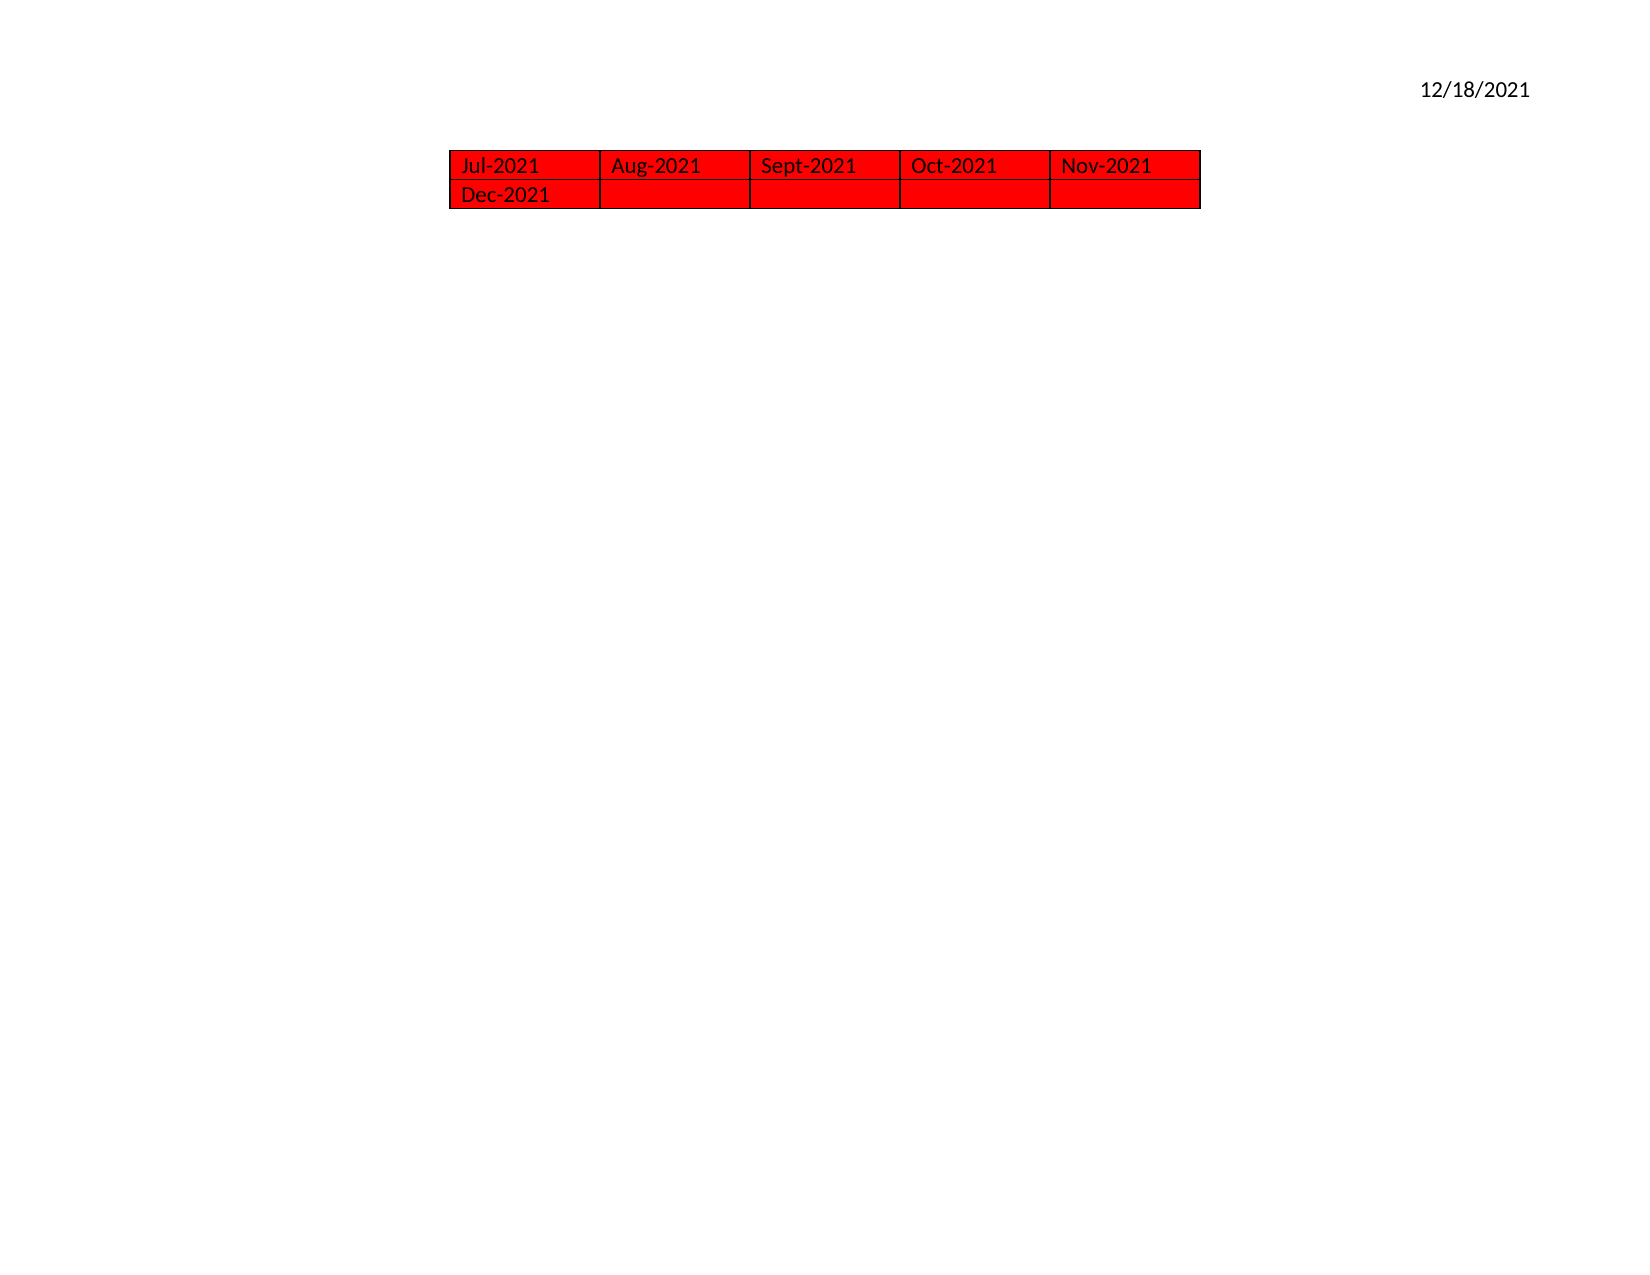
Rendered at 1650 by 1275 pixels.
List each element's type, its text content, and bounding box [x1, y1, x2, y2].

table_cell [601, 180, 749, 208]
table_cell [751, 180, 899, 208]
table_cell [1051, 180, 1199, 208]
table_cell Oct-2021 [901, 151, 1049, 179]
table_cell Jul-2021 [451, 151, 599, 179]
table_cell Sept-2021 [751, 151, 899, 179]
table_cell Nov-2021 [1051, 151, 1199, 179]
table_cell Aug-2021 [601, 151, 749, 179]
table_cell [901, 180, 1049, 208]
table_cell Dec-2021 [451, 180, 599, 208]
